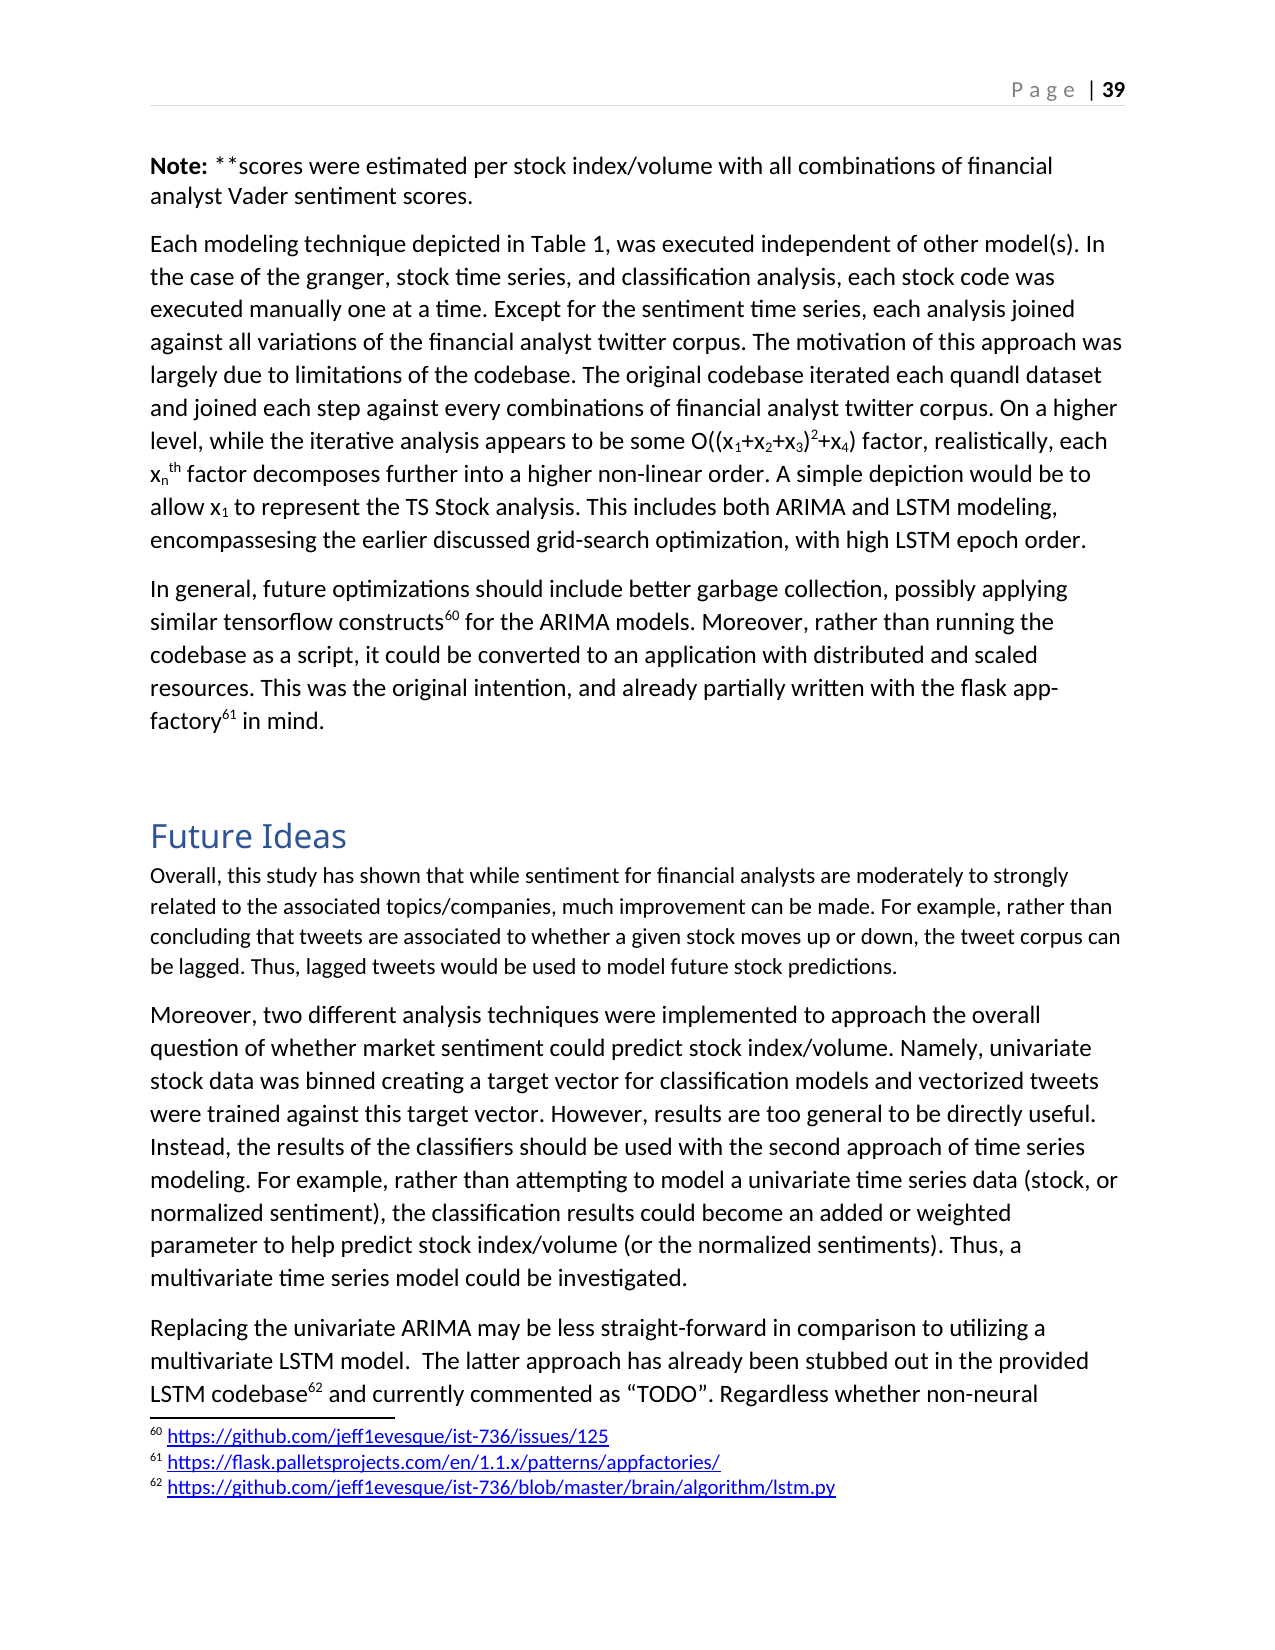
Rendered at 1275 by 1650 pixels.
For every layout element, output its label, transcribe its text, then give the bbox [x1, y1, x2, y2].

text Note: **scores were estimated per stock index/volume with all combinations of financial analyst Vader sentiment scores. [150, 150, 1125, 211]
text Overall, this study has shown that while sentiment for financial analysts are moderately to strongly related to the associated topics/companies, much improvement can be made. For example, rather than concluding that tweets are associated to whether a given stock moves up or down, the tweet corpus can be lagged. Thus, lagged tweets would be used to model future stock predictions. [150, 862, 1125, 980]
text In general, future optimizations should include better garbage collection, possibly applying similar tensorflow constructs for the ARIMA models. Moreover, rather than running the codebase as a script, it could be converted to an application with distributed and scaled resources. This was the original intention, and already partially written with the flask app-factory in mind. [150, 573, 1125, 736]
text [150, 1312, 1125, 1408]
text Each modeling technique depicted in Table 1, was executed independent of other model(s). In the case of the granger, stock time series, and classification analysis, each stock code was executed manually one at a time. Except for the sentiment time series, each analysis joined against all variations of the financial analyst twitter corpus. The motivation of this approach was largely due to limitations of the codebase. The original codebase iterated each quandl dataset and joined each step against every combinations of financial analyst twitter corpus. On a higher level, while the iterative analysis appears to be some O((x1+x2+x3)2+x4) factor, realistically, each xnth factor decomposes further into a higher non-linear order. A simple depiction would be to allow x1 to represent the TS Stock analysis. This includes both ARIMA and LSTM modeling, encompassesing the earlier discussed grid-search optimization, with high LSTM epoch order. [150, 228, 1125, 554]
subtitle Future Ideas [150, 813, 1125, 858]
text Moreover, two different analysis techniques were implemented to approach the overall question of whether market sentiment could predict stock index/volume. Namely, univariate stock data was binned creating a target vector for classification models and vectorized tweets were trained against this target vector. However, results are too general to be directly useful. Instead, the results of the classifiers should be used with the second approach of time series modeling. For example, rather than attempting to model a univariate time series data (stock, or normalized sentiment), the classification results could become an added or weighted parameter to help predict stock index/volume (or the normalized sentiments). Thus, a multivariate time series model could be investigated. [150, 999, 1125, 1293]
